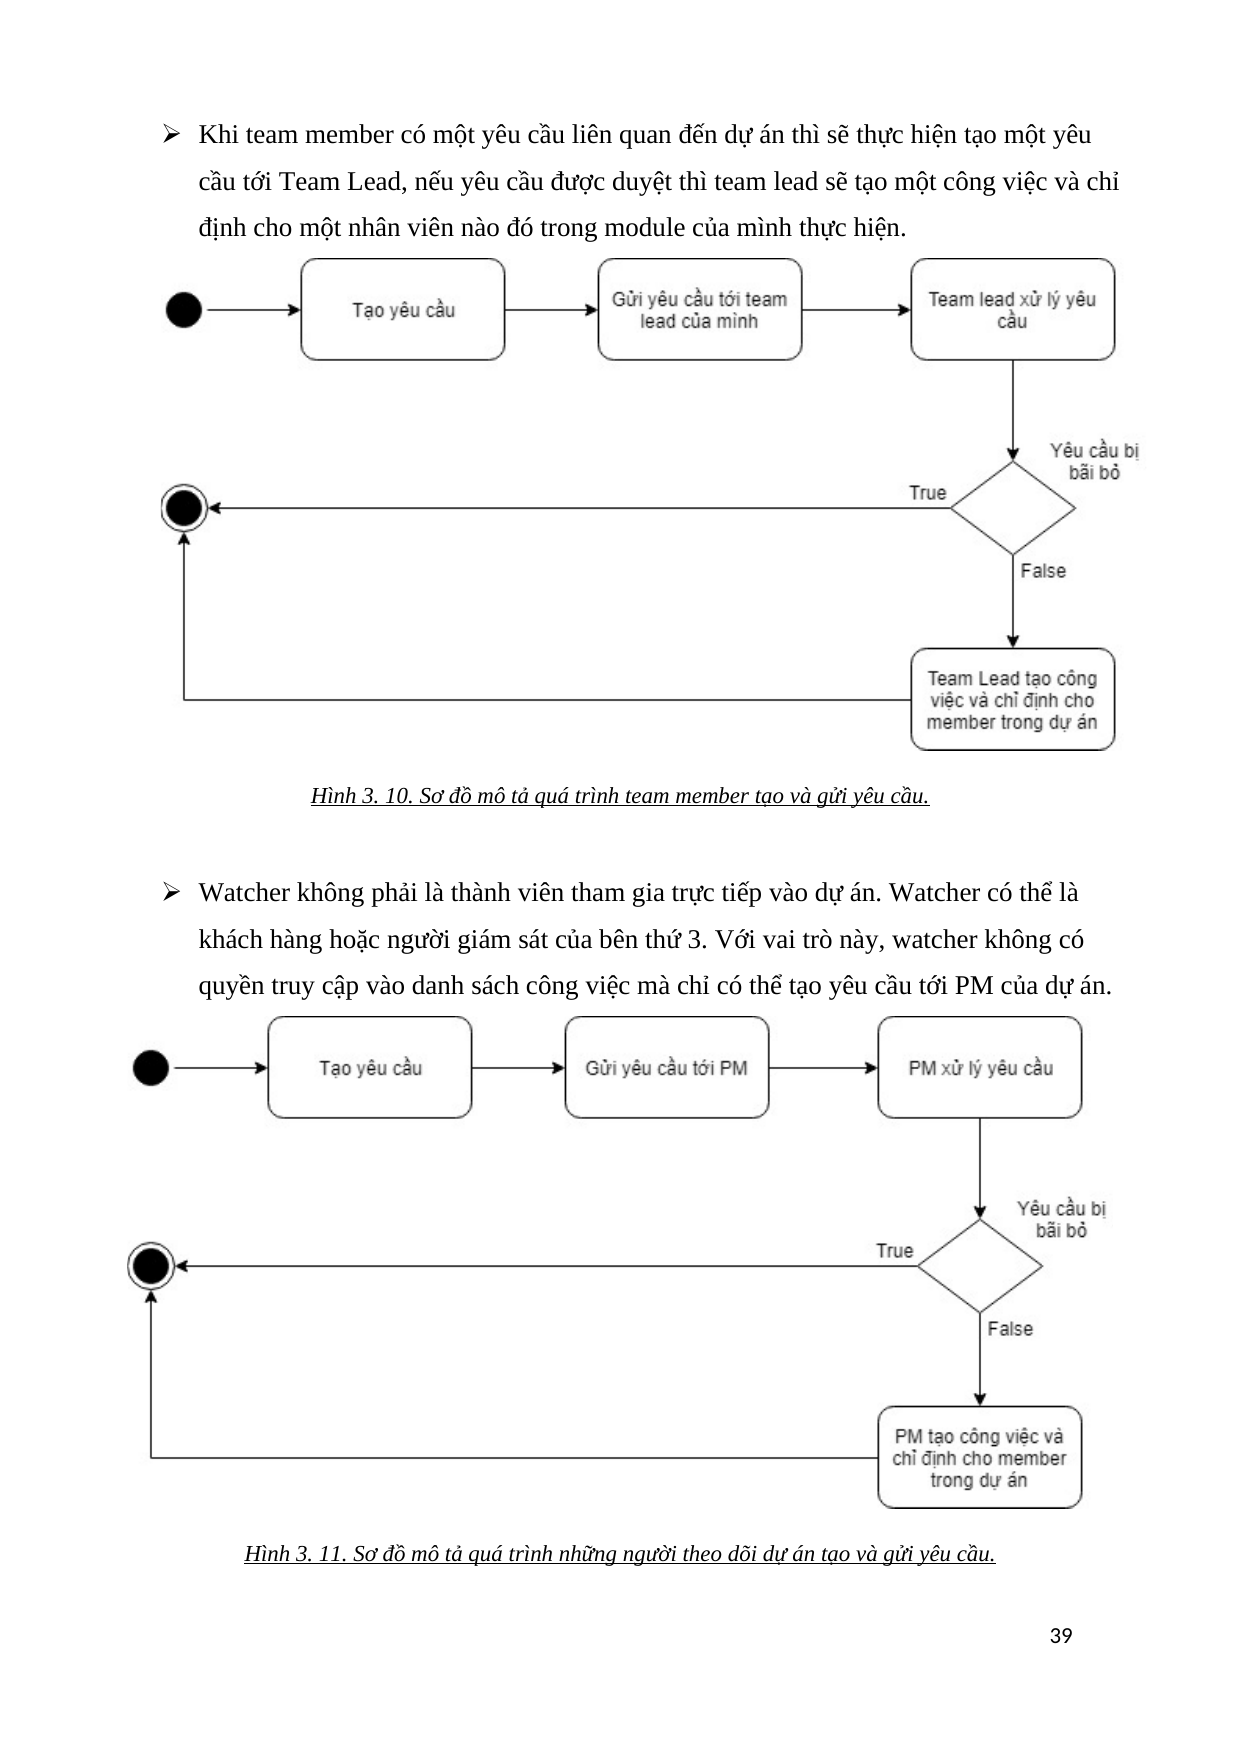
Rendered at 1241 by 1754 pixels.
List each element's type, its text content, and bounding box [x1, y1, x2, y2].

list Khi team member có một yêu cầu liên quan đến dự án thì sẽ thực hiện tạo một yêu cầu tới Team Lead, nếu yêu cầu được duyệt thì team lead sẽ tạo một công việc và chỉ định cho một nhân viên nào đó trong module của mình thực hiện. [161, 118, 1122, 243]
list Watcher không phải là thành viên tham gia trực tiếp vào dự án. Watcher có thể là khách hàng hoặc người giám sát của bên thứ 3. Với vai trò này, watcher không có quyền truy cập vào danh sách công việc mà chỉ có thể tạo yêu cầu tới PM của dự án. [161, 876, 1122, 1001]
picture [160, 258, 1147, 751]
picture [127, 1016, 1113, 1509]
